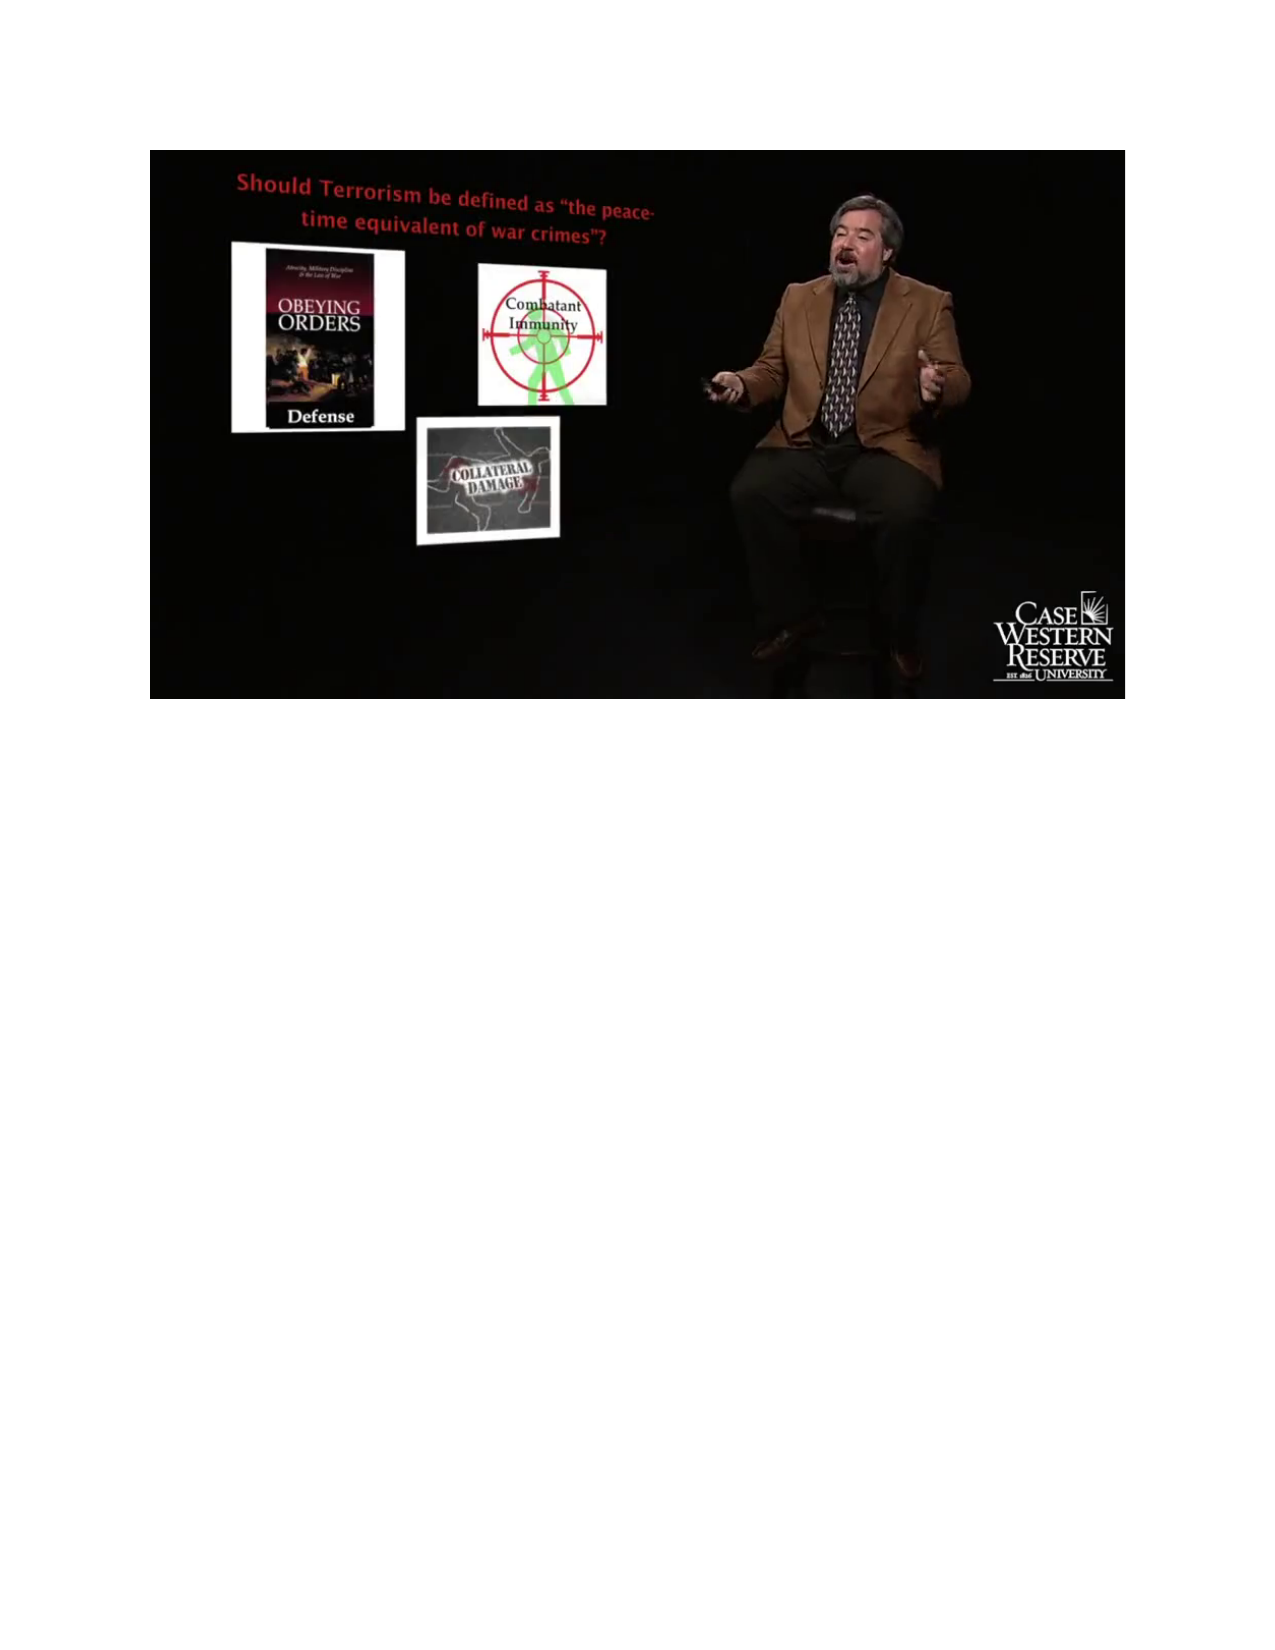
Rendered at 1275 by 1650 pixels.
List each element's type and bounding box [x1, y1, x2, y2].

picture [150, 150, 1125, 699]
